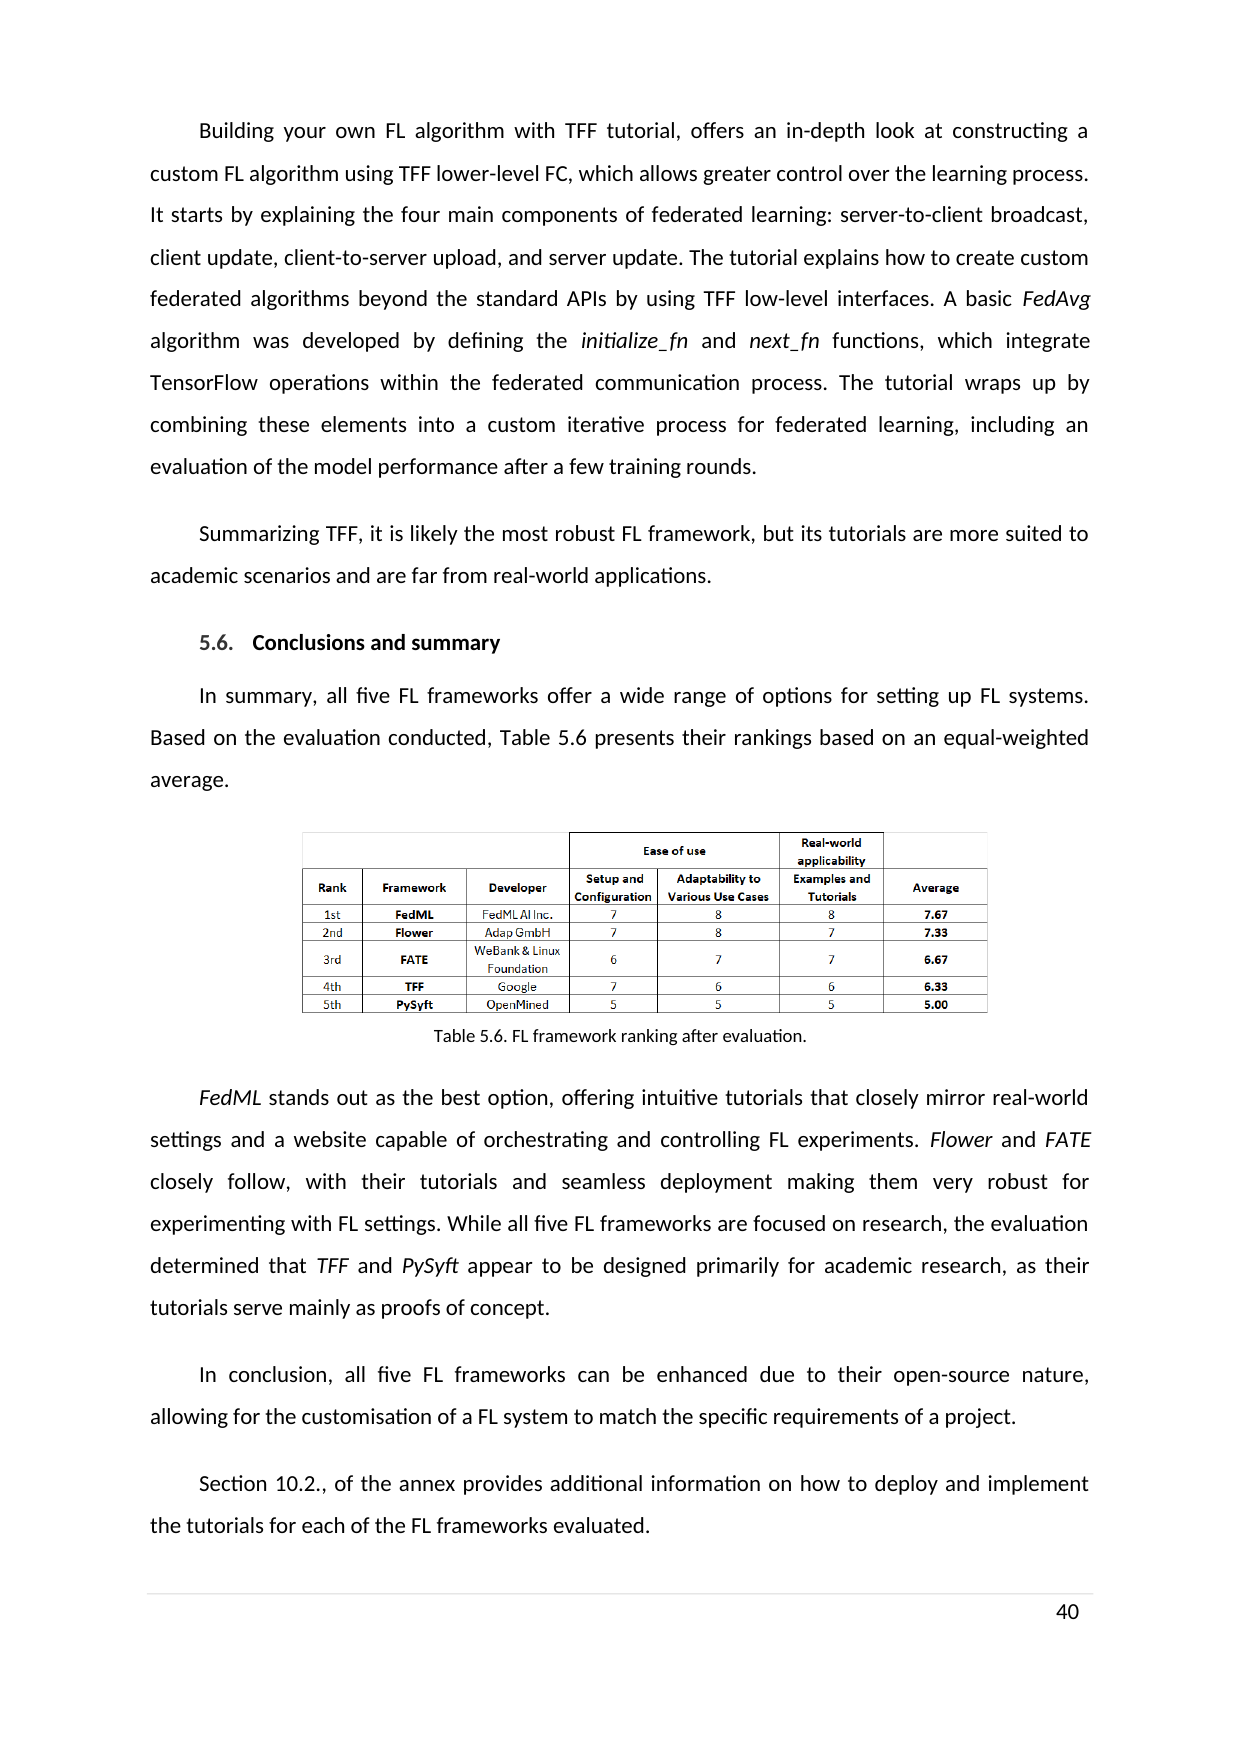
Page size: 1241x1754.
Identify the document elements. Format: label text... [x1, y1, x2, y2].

text Building your own FL algorithm with TFF tutorial, offers an in-depth look at constructing a custom FL algorithm using TFF lower-level FC, which allows greater control over the learning process. It starts by explaining the four main components of federated learning: server-to-client broadcast, client update, client-to-server upload, and server update. The tutorial explains how to create custom federated algorithms beyond the standard APIs by using TFF low-level interfaces. A basic FedAvg algorithm was developed by defining the initialize_fn and next_fn functions, which integrate TensorFlow operations within the federated communication process. The tutorial wraps up by combining these elements into a custom iterative process for federated learning, including an evaluation of the model performance after a few training rounds. [150, 117, 1091, 481]
text FedML stands out as the best option, offering intuitive tutorials that closely mirror real-world settings and a website capable of orchestrating and controlling FL experiments. Flower and FATE closely follow, with their tutorials and seamless deployment making them very robust for experimenting with FL settings. While all five FL frameworks are focused on research, the evaluation determined that TFF and PySyft appear to be designed primarily for academic research, as their tutorials serve mainly as proofs of concept. [150, 1083, 1091, 1321]
text In conclusion, all five FL frameworks can be enhanced due to their open-source nature, allowing for the customisation of a FL system to match the specific requirements of a project. [150, 1360, 1091, 1430]
text Section 10.2., of the annex provides additional information on how to deploy and implement the tutorials for each of the FL frameworks evaluated. [150, 1469, 1091, 1539]
subtitle Conclusions and summary [199, 628, 1126, 656]
text In summary, all five FL frameworks offer a wide range of options for setting up FL systems. Based on the evaluation conducted, Table 5.6 presents their rankings based on an equal-weighted average. [150, 681, 1091, 793]
text Summarizing TFF, it is likely the most robust FL framework, but its tutorials are more suited to academic scenarios and are far from real-world applications. [150, 519, 1091, 589]
picture [302, 832, 988, 1013]
